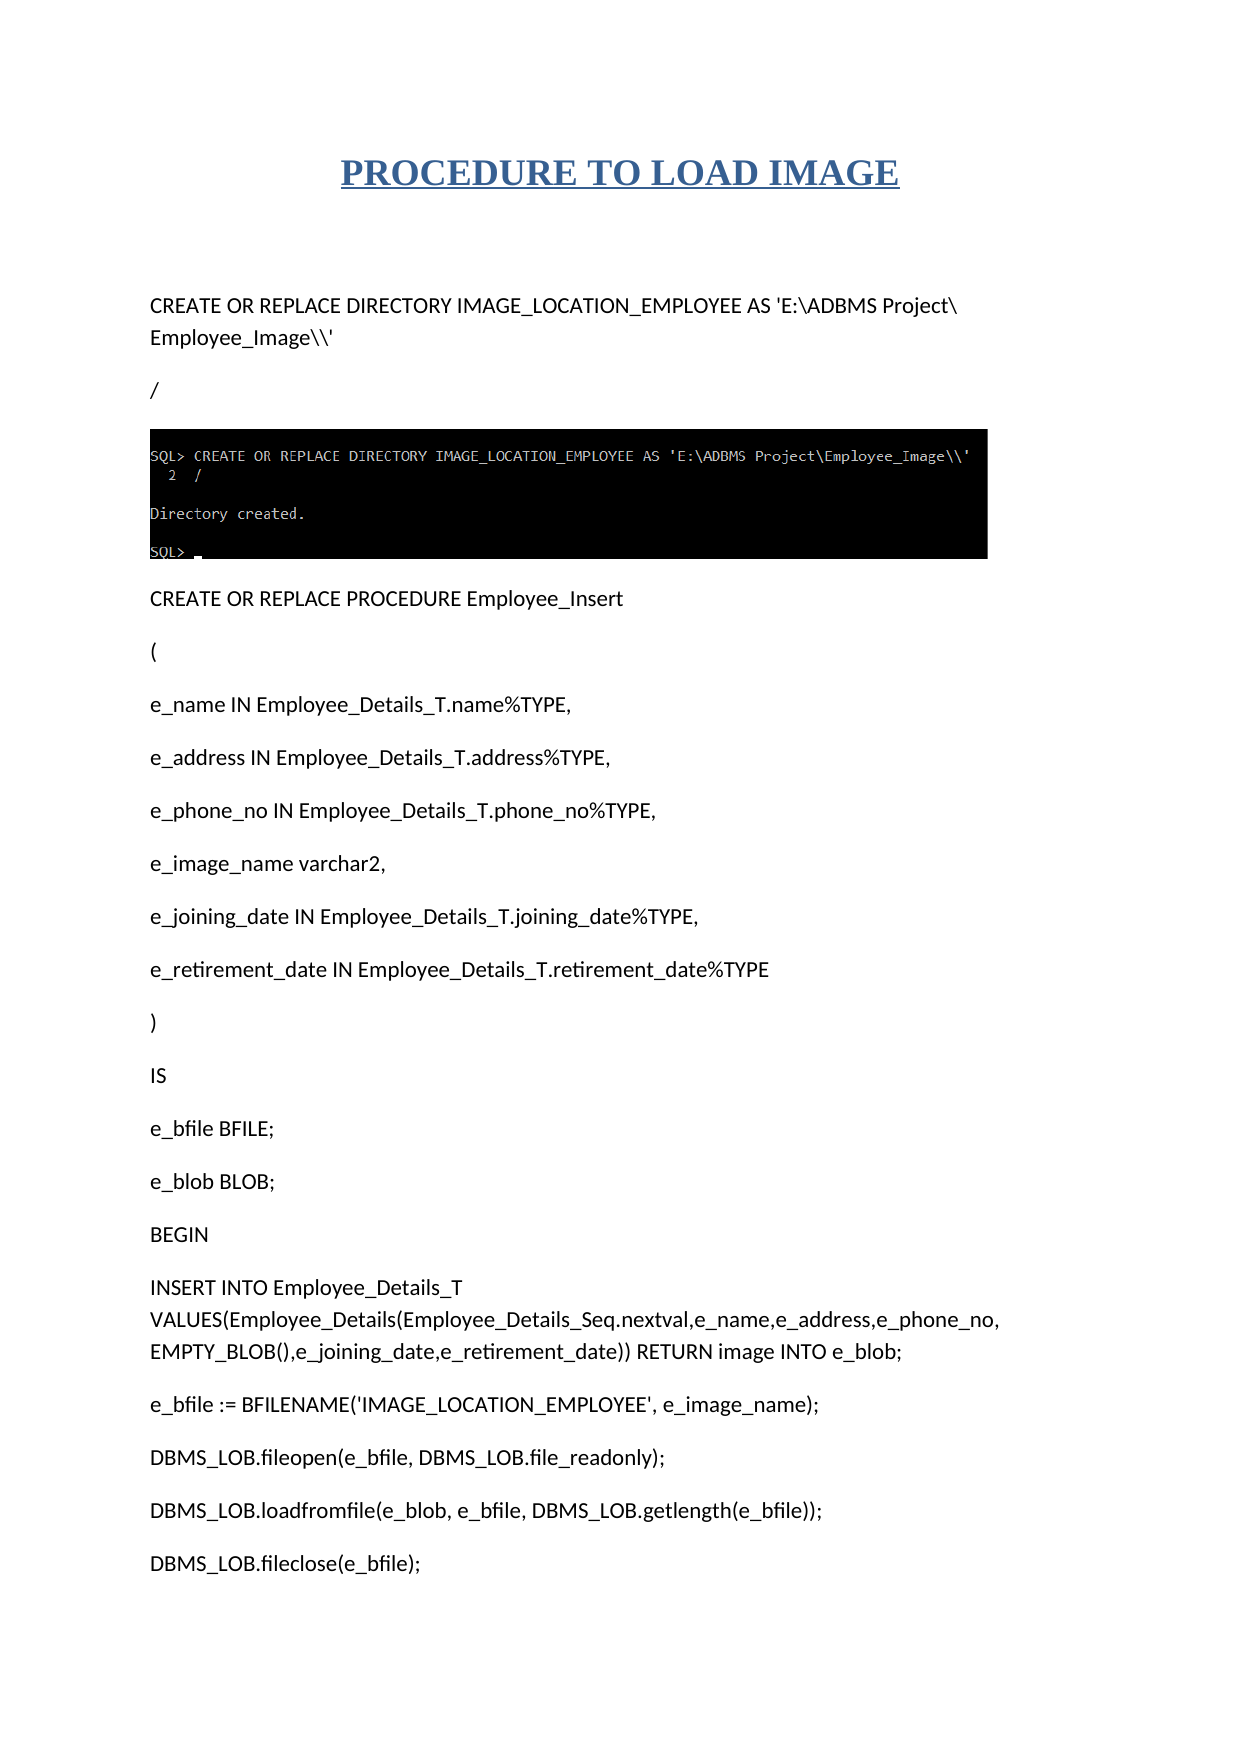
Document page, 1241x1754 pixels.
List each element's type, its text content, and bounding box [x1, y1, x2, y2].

text CREATE OR REPLACE PROCEDURE Employee_Insert [150, 584, 1090, 612]
picture [150, 429, 988, 559]
text ) [150, 1008, 1090, 1036]
text e_bfile := BFILENAME('IMAGE_LOCATION_EMPLOYEE', e_image_name); [150, 1391, 1090, 1418]
text IS [150, 1061, 1090, 1089]
text e_image_name varchar2, [150, 849, 1090, 877]
text e_blob BLOB; [150, 1167, 1090, 1195]
text e_retirement_date IN Employee_Details_T.retirement_date%TYPE [150, 955, 1090, 983]
text e_address IN Employee_Details_T.address%TYPE, [150, 743, 1090, 771]
text e_joining_date IN Employee_Details_T.joining_date%TYPE, [150, 902, 1090, 930]
text BEGIN [150, 1220, 1090, 1248]
text DBMS_LOB.fileclose(e_bfile); [150, 1549, 1090, 1578]
text DBMS_LOB.loadfromfile(e_blob, e_bfile, DBMS_LOB.getlength(e_bfile)); [150, 1497, 1090, 1524]
text ( [150, 637, 1090, 665]
text INSERT INTO Employee_Details_T VALUES(Employee_Details(Employee_Details_Seq.nextval,e_name,e_address,e_phone_no, EMPTY_BLOB(),e_joining_date,e_retirement_date)) RETURN image INTO e_blob; [150, 1273, 1090, 1366]
text e_bfile BFILE; [150, 1114, 1090, 1142]
text PROCEDURE TO LOAD IMAGE [150, 150, 1090, 193]
text / [150, 376, 1090, 404]
text CREATE OR REPLACE DIRECTORY IMAGE_LOCATION_EMPLOYEE AS 'E:\ADBMS Project\Employee_Image\\' [150, 291, 1090, 351]
text DBMS_LOB.fileopen(e_bfile, DBMS_LOB.file_readonly); [150, 1443, 1090, 1472]
text e_phone_no IN Employee_Details_T.phone_no%TYPE, [150, 796, 1090, 824]
text e_name IN Employee_Details_T.name%TYPE, [150, 690, 1090, 718]
